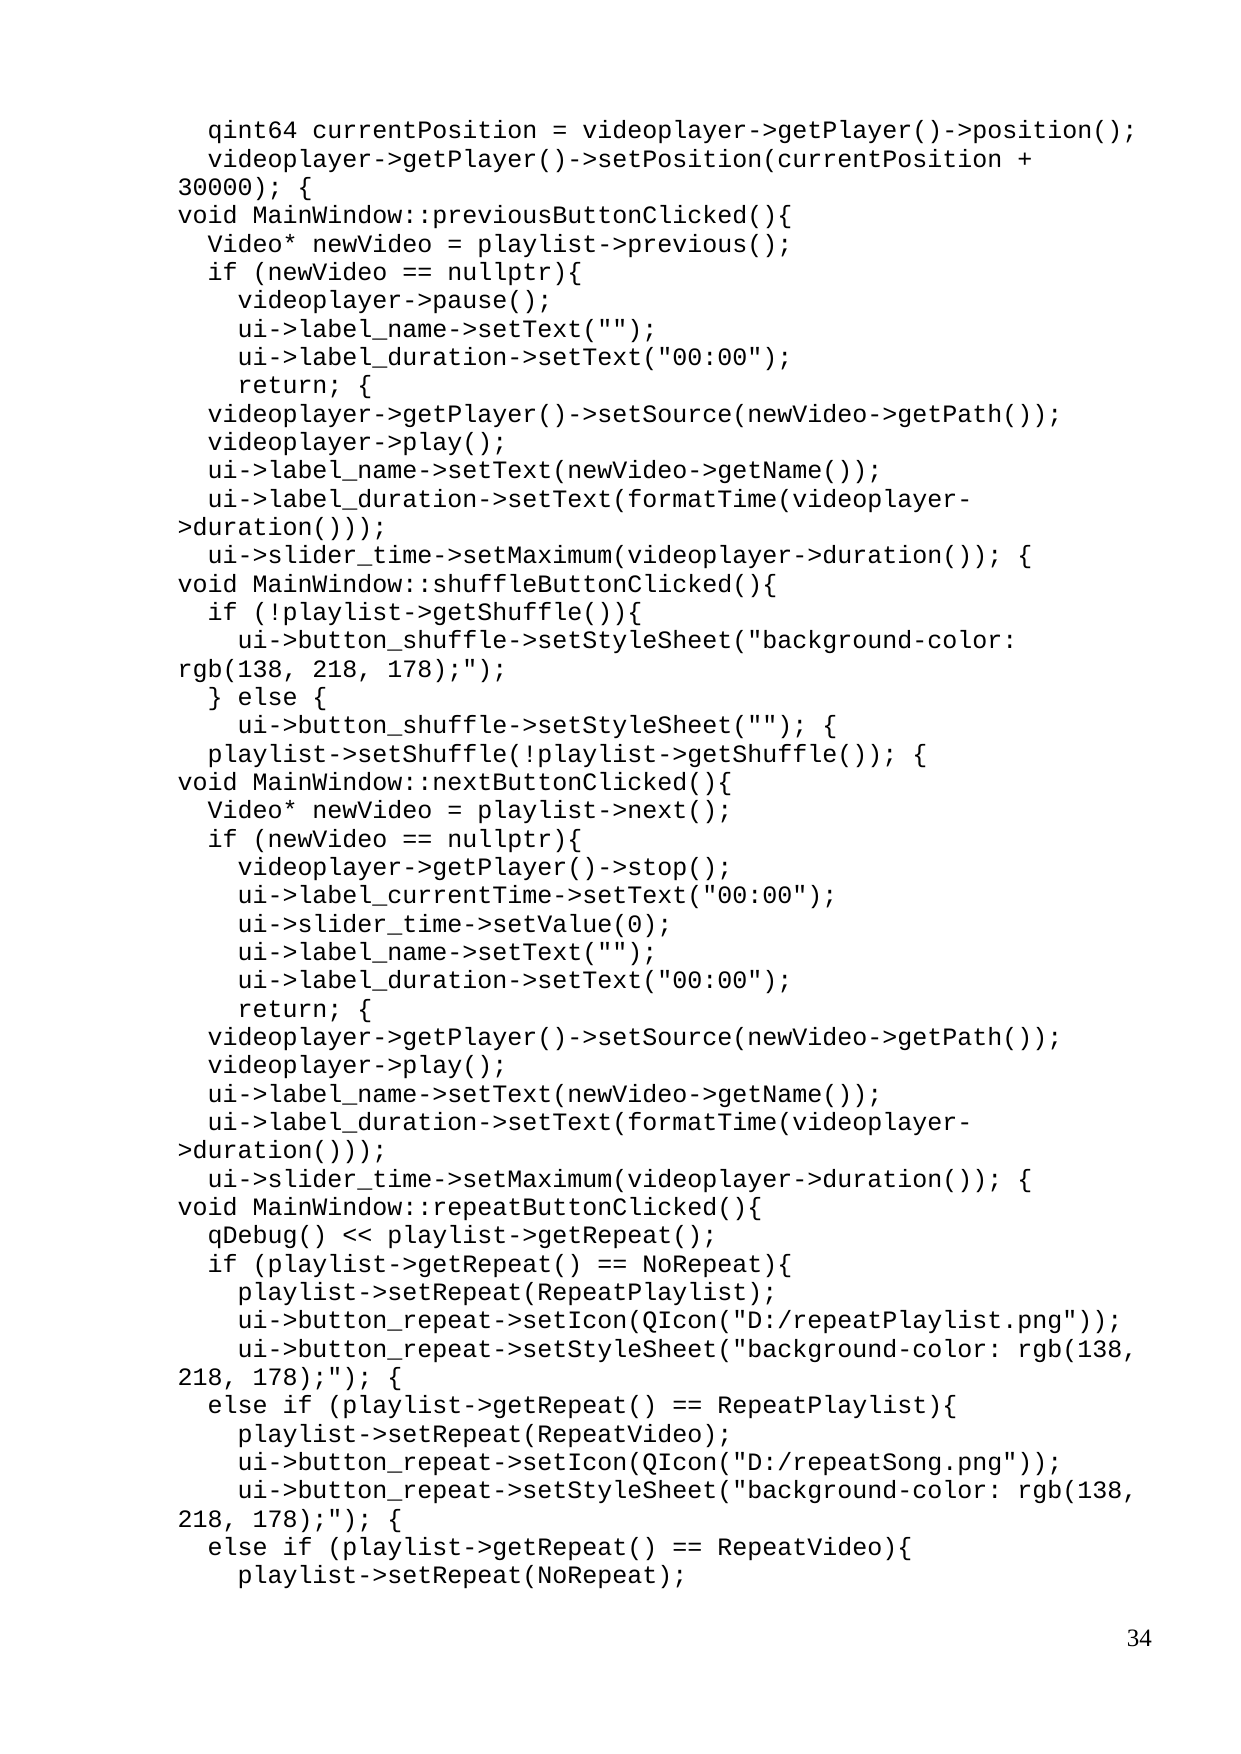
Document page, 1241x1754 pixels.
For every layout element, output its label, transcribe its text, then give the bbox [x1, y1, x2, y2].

text videoplayer->play(); [177, 1053, 1152, 1081]
text ui->label_duration->setText("00:00"); [177, 345, 1152, 373]
text void MainWindow::nextButtonClicked(){ [177, 770, 1152, 798]
text ui->label_name->setText(""); [177, 940, 1152, 968]
text ui->slider_time->setMaximum(videoplayer->duration()); { [177, 1166, 1152, 1195]
text playlist->setRepeat(NoRepeat); [177, 1563, 1152, 1591]
text ui->button_repeat->setStyleSheet("background-color: rgb(138, 218, 178);"); { [177, 1478, 1152, 1535]
text ui->slider_time->setMaximum(videoplayer->duration()); { [177, 543, 1152, 571]
text ui->label_name->setText(newVideo->getName()); [177, 1081, 1152, 1110]
text ui->label_duration->setText("00:00"); [177, 968, 1152, 996]
text if (newVideo == nullptr){ [177, 826, 1152, 855]
text qDebug() << playlist->getRepeat(); [177, 1223, 1152, 1251]
text ui->button_repeat->setIcon(QIcon("D:/repeatSong.png")); [177, 1450, 1152, 1478]
text void MainWindow::previousButtonClicked(){ [177, 203, 1152, 231]
text } else { [177, 685, 1152, 713]
text else if (playlist->getRepeat() == RepeatPlaylist){ [177, 1393, 1152, 1421]
text videoplayer->getPlayer()->stop(); [177, 855, 1152, 883]
text if (playlist->getRepeat() == NoRepeat){ [177, 1251, 1152, 1280]
text Video* newVideo = playlist->next(); [177, 798, 1152, 826]
text videoplayer->getPlayer()->setSource(newVideo->getPath()); [177, 1025, 1152, 1053]
text ui->label_duration->setText(formatTime(videoplayer->duration())); [177, 1110, 1152, 1166]
text return; { [177, 996, 1152, 1025]
text void MainWindow::shuffleButtonClicked(){ [177, 571, 1152, 600]
text if (newVideo == nullptr){ [177, 260, 1152, 288]
text else if (playlist->getRepeat() == RepeatVideo){ [177, 1535, 1152, 1563]
text if (!playlist->getShuffle()){ [177, 600, 1152, 628]
text playlist->setRepeat(RepeatVideo); [177, 1421, 1152, 1450]
text Video* newVideo = playlist->previous(); [177, 231, 1152, 260]
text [177, 118, 1152, 146]
text void MainWindow::repeatButtonClicked(){ [177, 1195, 1152, 1223]
text videoplayer->getPlayer()->setPosition(currentPosition + 30000); { [177, 146, 1152, 203]
text playlist->setShuffle(!playlist->getShuffle()); { [177, 741, 1152, 770]
text videoplayer->play(); [177, 430, 1152, 458]
text ui->button_repeat->setIcon(QIcon("D:/repeatPlaylist.png")); [177, 1308, 1152, 1336]
text ui->label_name->setText(newVideo->getName()); [177, 458, 1152, 486]
text ui->button_shuffle->setStyleSheet(""); { [177, 713, 1152, 741]
text ui->label_name->setText(""); [177, 316, 1152, 345]
text videoplayer->getPlayer()->setSource(newVideo->getPath()); [177, 401, 1152, 430]
text ui->button_repeat->setStyleSheet("background-color: rgb(138, 218, 178);"); { [177, 1336, 1152, 1393]
text videoplayer->pause(); [177, 288, 1152, 316]
text ui->label_currentTime->setText("00:00"); [177, 883, 1152, 911]
text return; { [177, 373, 1152, 401]
text ui->label_duration->setText(formatTime(videoplayer->duration())); [177, 486, 1152, 543]
text ui->button_shuffle->setStyleSheet("background-color: rgb(138, 218, 178);"); [177, 628, 1152, 685]
text playlist->setRepeat(RepeatPlaylist); [177, 1280, 1152, 1308]
text ui->slider_time->setValue(0); [177, 911, 1152, 940]
